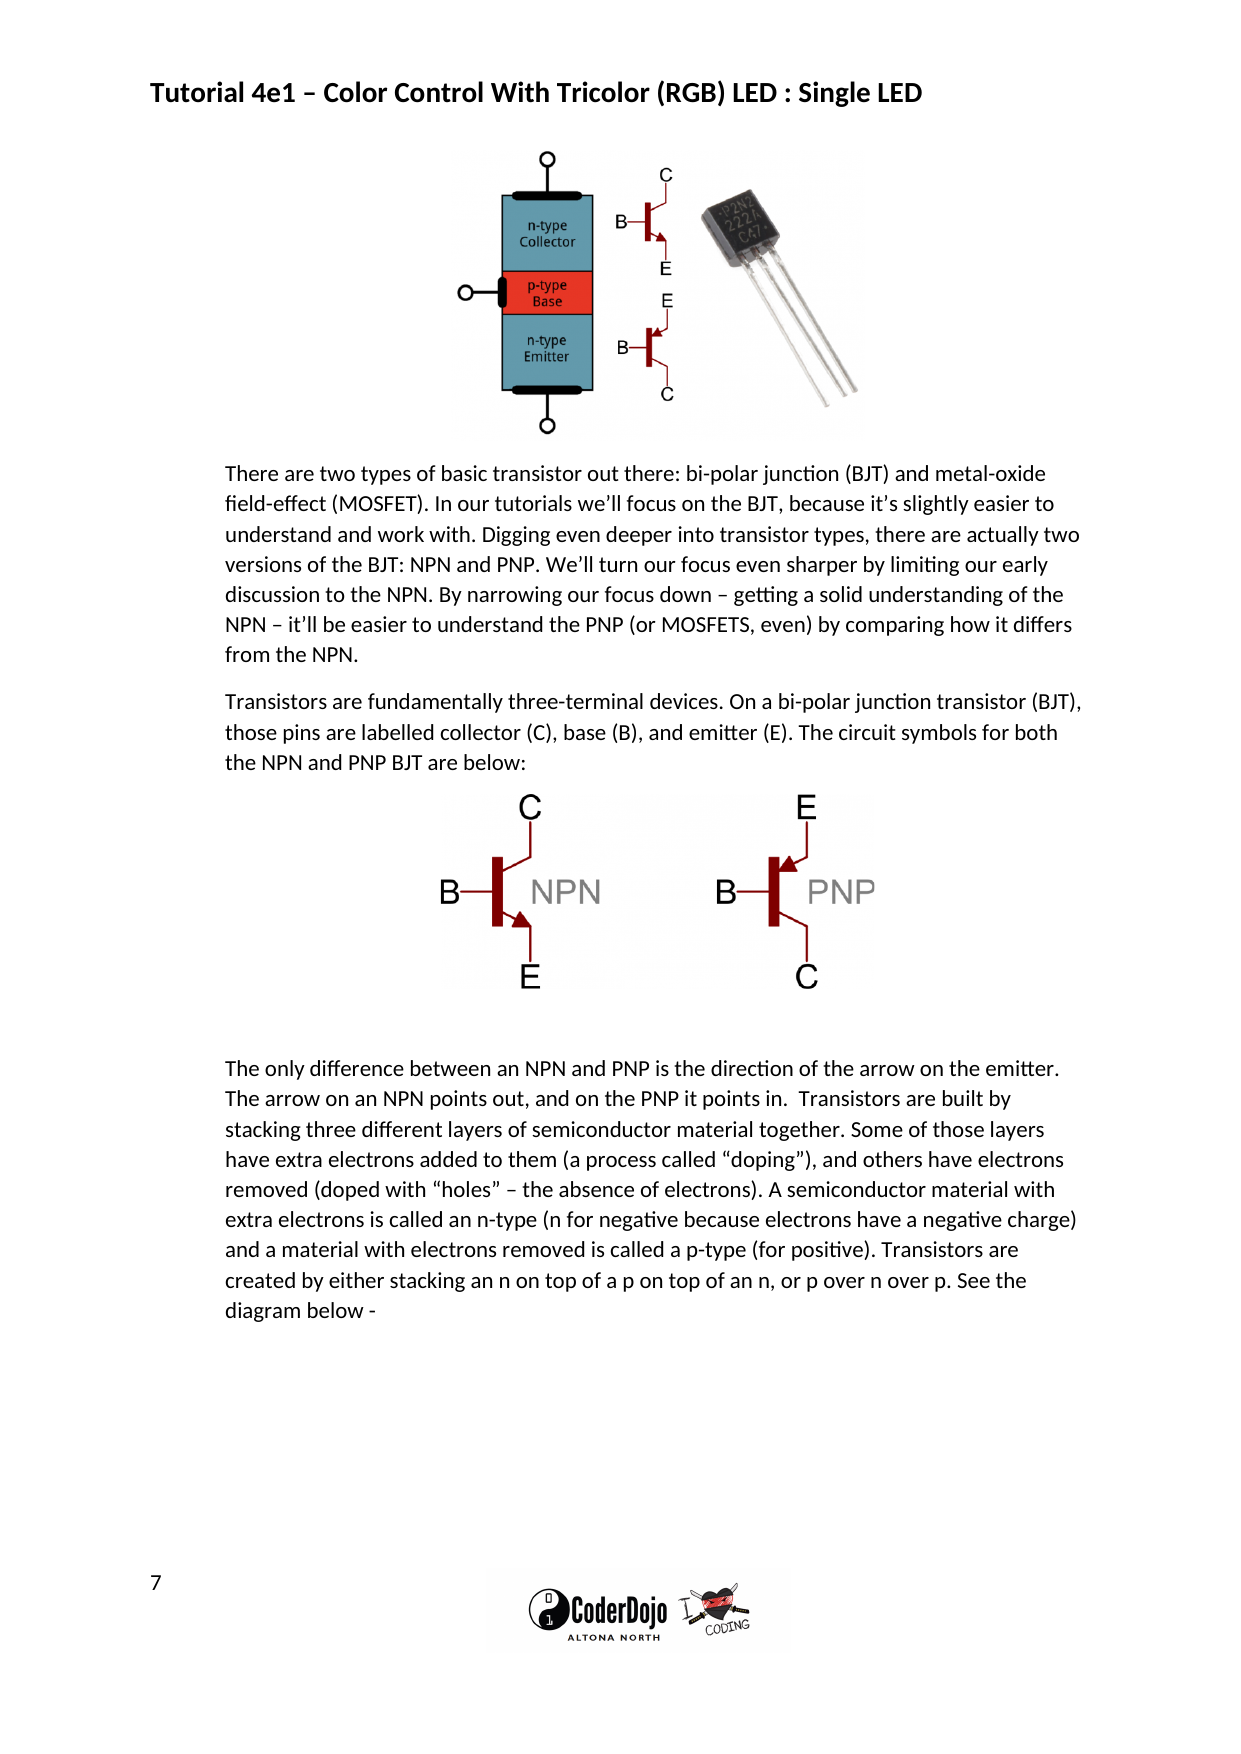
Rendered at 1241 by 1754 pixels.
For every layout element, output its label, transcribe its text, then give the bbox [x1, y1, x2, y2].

text There are two types of basic transistor out there: bi-polar junction (BJT) and metal-oxide field-effect (MOSFET). In our tutorials we’ll focus on the BJT, because it’s slightly easier to understand and work with. Digging even deeper into transistor types, there are actually two versions of the BJT: NPN and PNP. We’ll turn our focus even sharper by limiting our early discussion to the NPN. By narrowing our focus down – getting a solid understanding of the NPN – it’ll be easier to understand the PNP (or MOSFETS, even) by comparing how it differs from the NPN. [225, 459, 1090, 669]
text The only difference between an NPN and PNP is the direction of the arrow on the emitter. The arrow on an NPN points out, and on the PNP it points in. Transistors are built by stacking three different layers of semiconductor material together. Some of those layers have extra electrons added to them (a process called “doping”), and others have electrons removed (doped with “holes” – the absence of electrons). A semiconductor material with extra electrons is called an n-type (n for negative because electrons have a negative charge) and a material with electrons removed is called a p-type (for positive). Transistors are created by either stacking an n on top of a p on top of an n, or p over n over p. See the diagram below - [225, 1054, 1090, 1324]
picture [486, 1568, 792, 1653]
text Transistors are fundamentally three-terminal devices. On a bi-polar junction transistor (BJT), those pins are labelled collector (C), base (B), and emitter (E). The circuit symbols for both the NPN and PNP BJT are below: [225, 687, 1090, 776]
picture [440, 794, 875, 989]
picture [450, 150, 865, 441]
